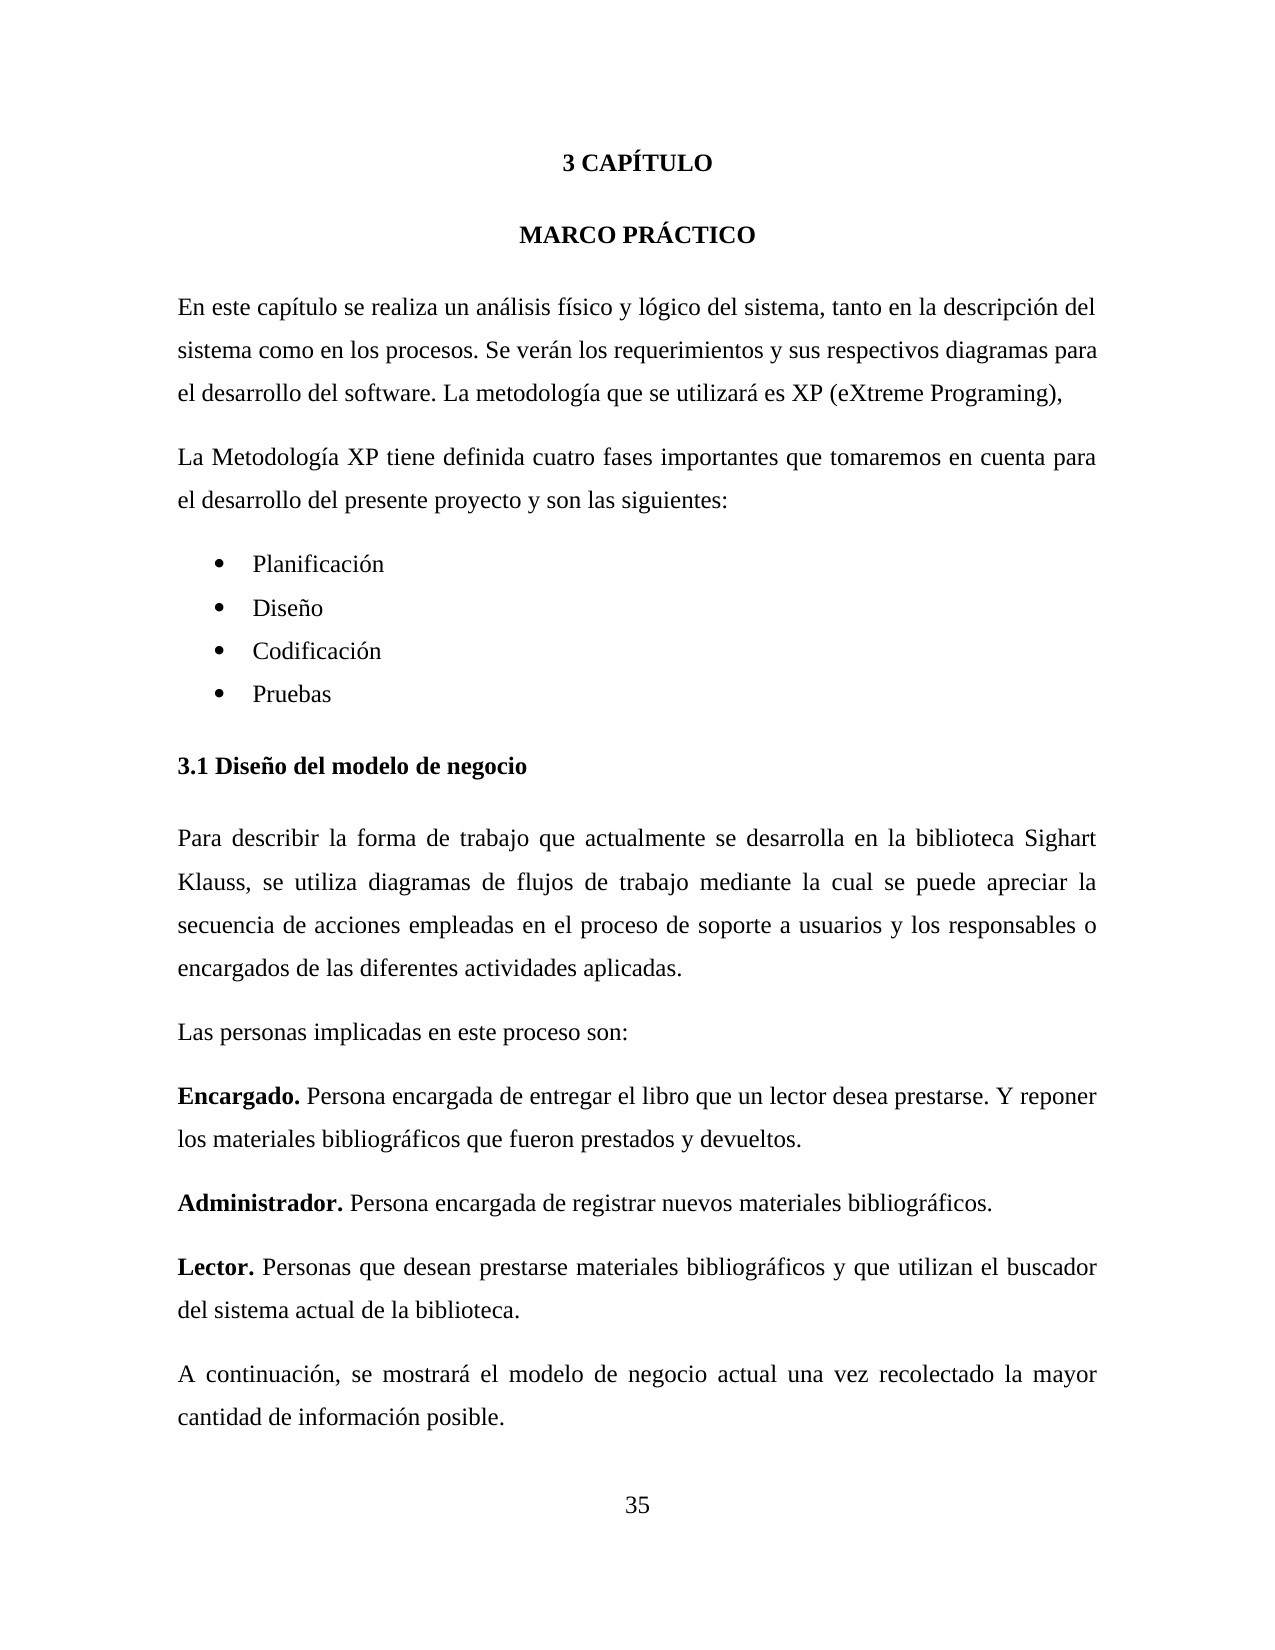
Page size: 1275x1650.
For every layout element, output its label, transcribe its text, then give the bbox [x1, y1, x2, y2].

list Diseño [215, 593, 1098, 621]
list Pruebas [215, 679, 1098, 708]
subtitle Diseño del modelo de negocio [177, 751, 1098, 780]
subtitle CAPÍTULO [177, 148, 1098, 176]
text En este capítulo se realiza un análisis físico y lógico del sistema, tanto en la descripción del sistema como en los procesos. Se verán los requerimientos y sus respectivos diagramas para el desarrollo del software. La metodología que se utilizará es XP (eXtreme Programing), [177, 292, 1098, 407]
text Encargado. Persona encargada de entregar el libro que un lector desea prestarse. Y reponer los materiales bibliográficos que fueron prestados y devueltos. [177, 1081, 1098, 1153]
subtitle MARCO PRÁCTICO [177, 220, 1098, 249]
text Para describir la forma de trabajo que actualmente se desarrolla en la biblioteca Sighart Klauss, se utiliza diagramas de flujos de trabajo mediante la cual se puede apreciar la secuencia de acciones empleadas en el proceso de soporte a usuarios y los responsables o encargados de las diferentes actividades aplicadas. [177, 823, 1098, 982]
list Codificación [215, 636, 1098, 664]
list Planificación [215, 549, 1098, 578]
text Las personas implicadas en este proceso son: [177, 1017, 1098, 1046]
text Administrador. Persona encargada de registrar nuevos materiales bibliográficos. [177, 1188, 1098, 1217]
text La Metodología XP tiene definida cuatro fases importantes que tomaremos en cuenta para el desarrollo del presente proyecto y son las siguientes: [177, 442, 1098, 514]
text A continuación, se mostrará el modelo de negocio actual una vez recolectado la mayor cantidad de información posible. [177, 1359, 1098, 1431]
text Lector. Personas que desean prestarse materiales bibliográficos y que utilizan el buscador del sistema actual de la biblioteca. [177, 1252, 1098, 1324]
